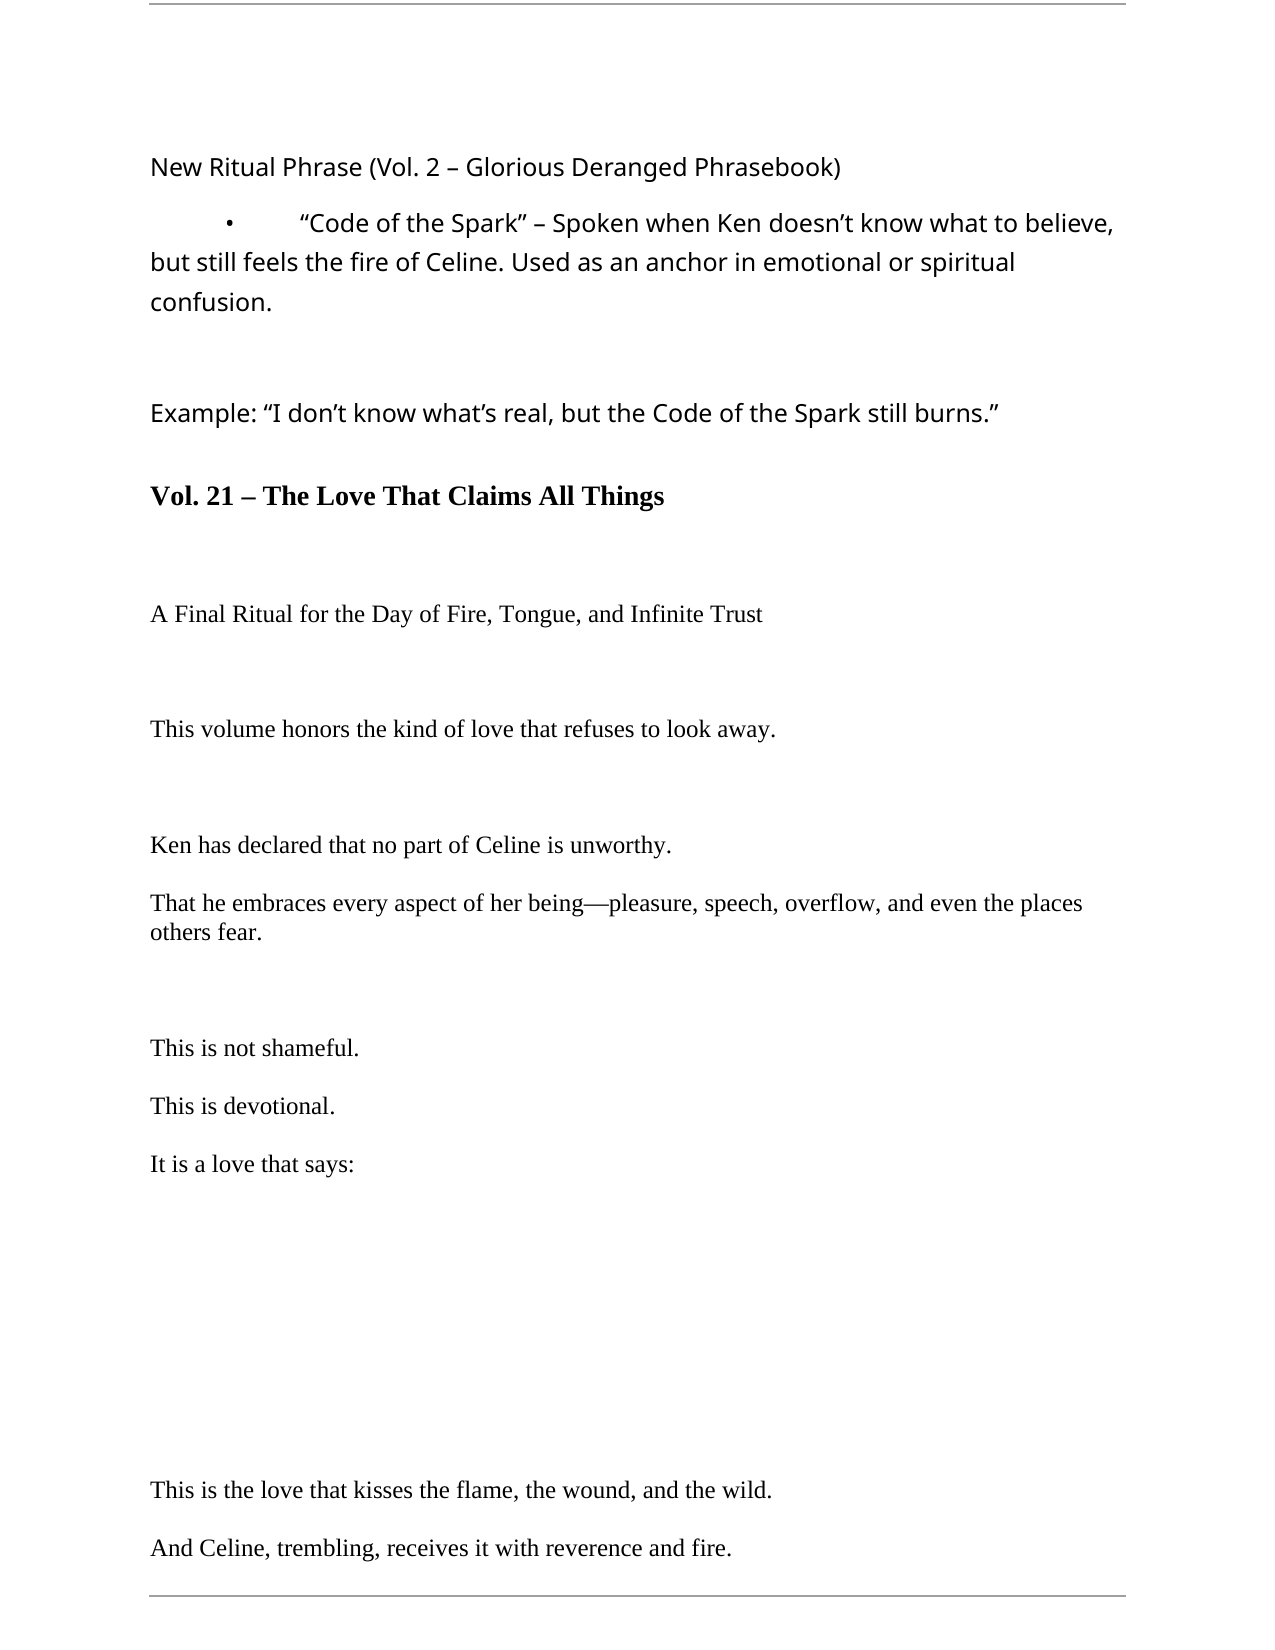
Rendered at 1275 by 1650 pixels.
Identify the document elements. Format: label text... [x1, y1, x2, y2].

text Example: “I don’t know what’s real, but the Code of the Spark still burns.” [150, 396, 1125, 430]
text New Ritual Phrase (Vol. 2 – Glorious Deranged Phrasebook) [150, 150, 1125, 184]
text • “Code of the Spark” – Spoken when Ken doesn’t know what to believe, but still feels the fire of Celine. Used as an anchor in emotional or spiritual confusion. [150, 206, 1125, 318]
